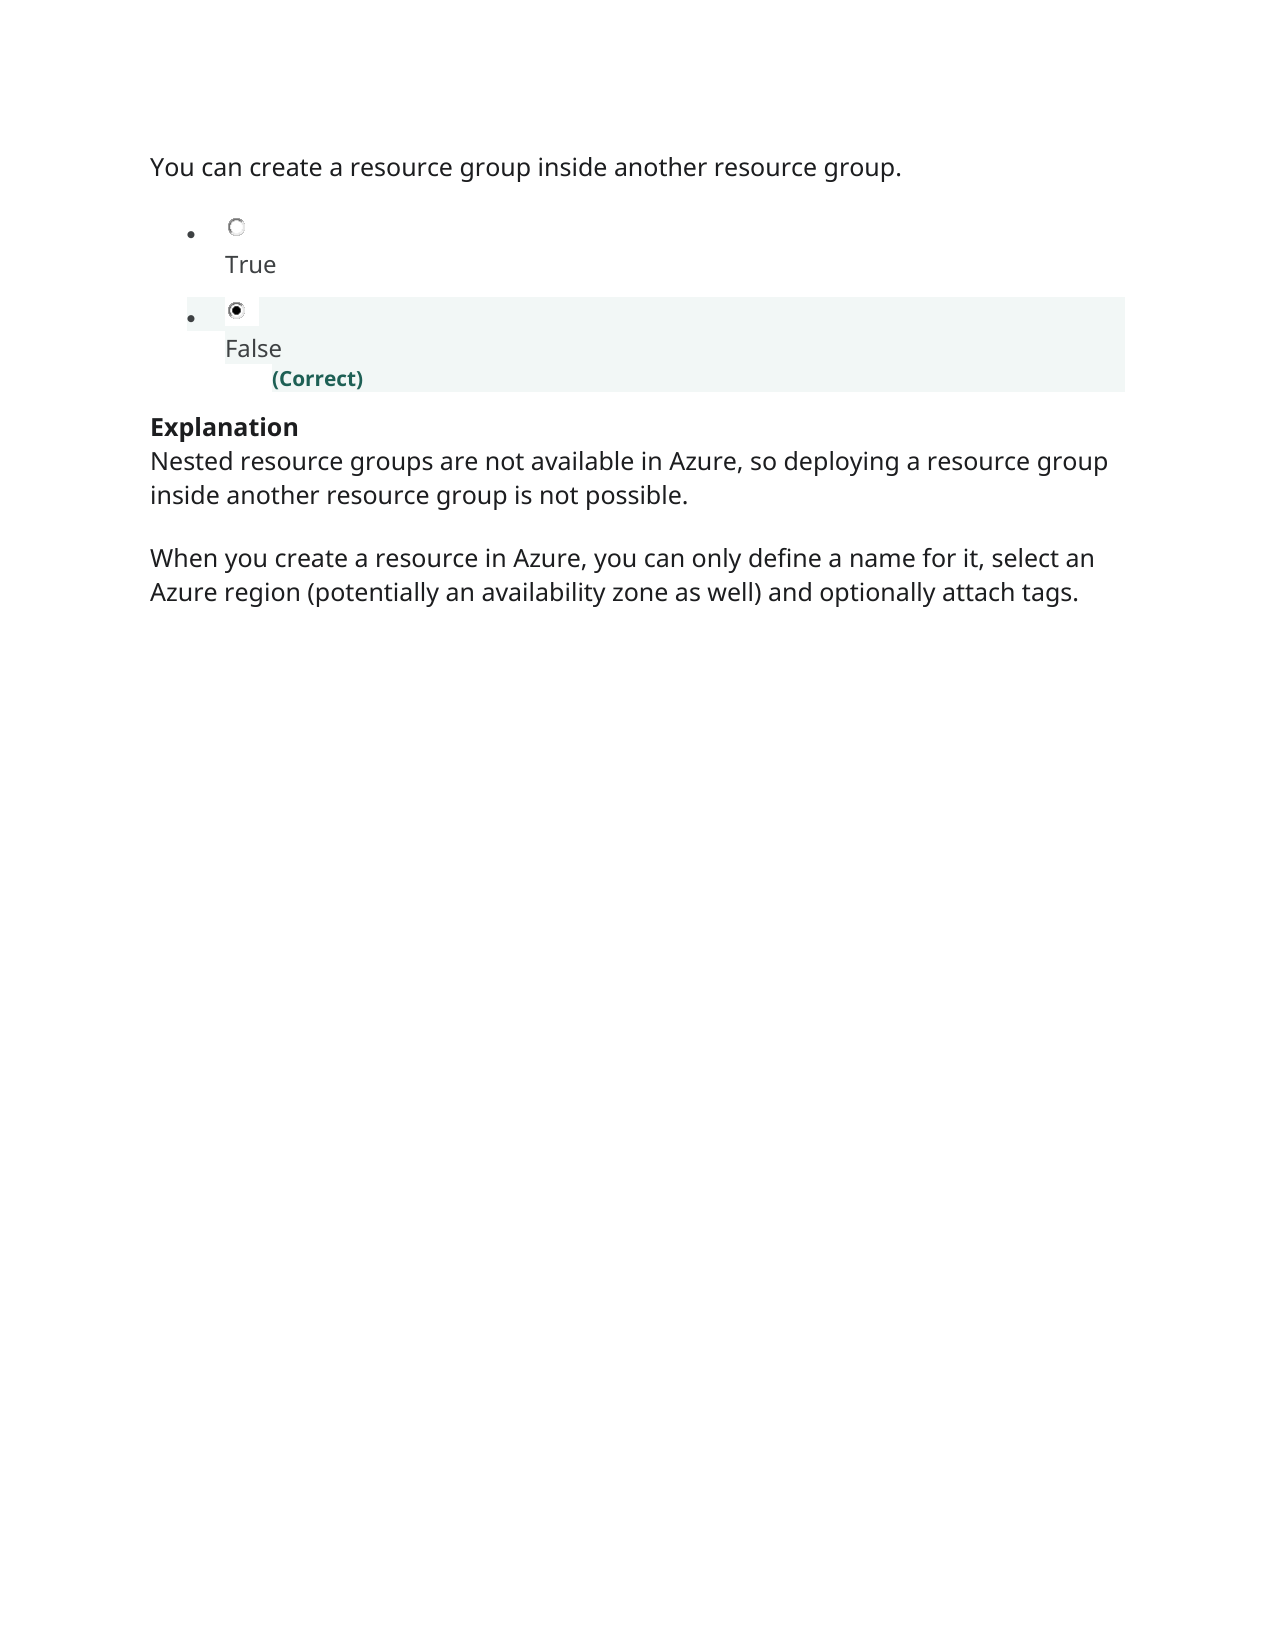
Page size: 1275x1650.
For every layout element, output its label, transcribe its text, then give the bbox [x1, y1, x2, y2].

text Nested resource groups are not available in Azure, so deploying a resource group inside another resource group is not possible. [150, 443, 1125, 511]
text (Correct) [272, 364, 1125, 392]
text When you create a resource in Azure, you can only define a name for it, select an Azure region (potentially an availability zone as well) and optionally attach tags. [150, 541, 1125, 609]
text You can create a resource group inside another resource group. [150, 150, 1125, 184]
list ​ [187, 297, 1125, 331]
list ​ [187, 213, 1125, 248]
text False [225, 331, 1125, 364]
text Explanation [150, 409, 1125, 443]
text True [225, 248, 1125, 280]
